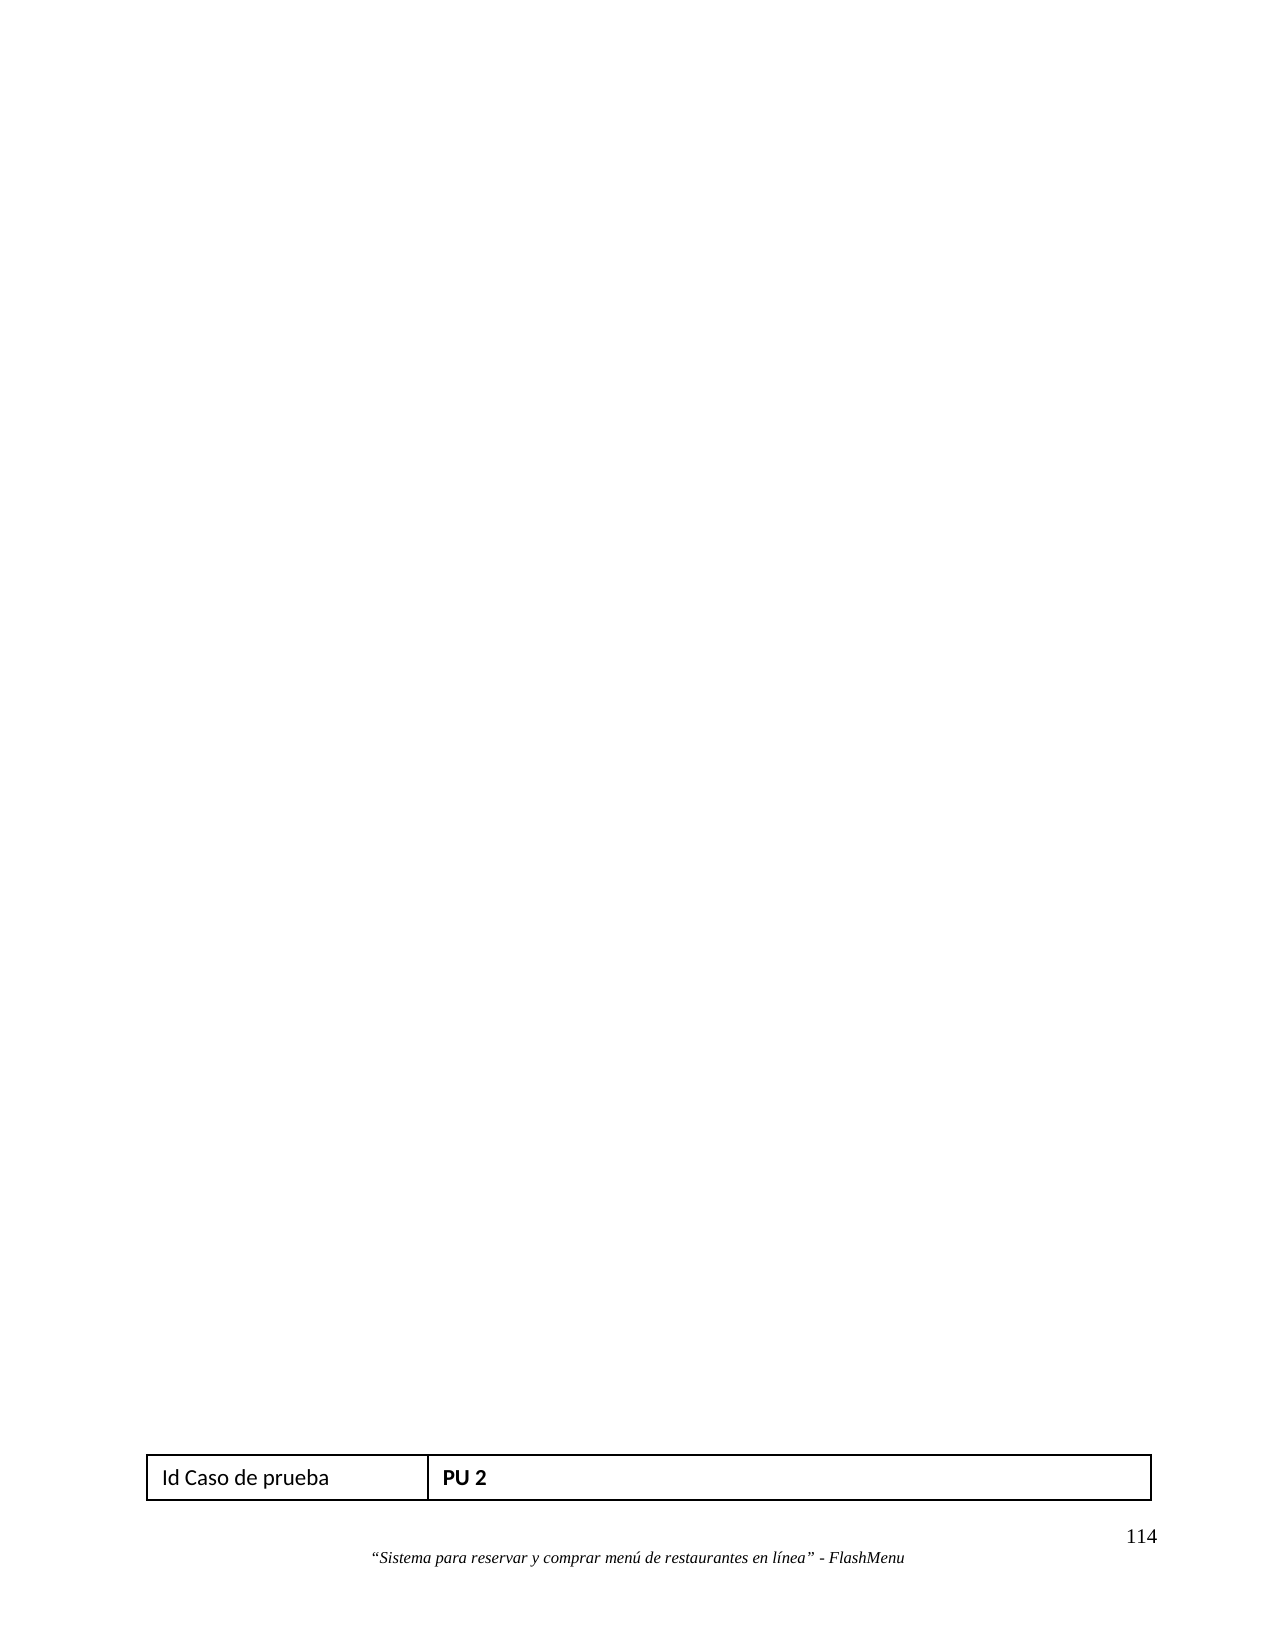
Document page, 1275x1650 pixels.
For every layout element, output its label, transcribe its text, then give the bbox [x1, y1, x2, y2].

table_header Id Caso de prueba [148, 1456, 427, 1499]
table_header PU 2 [429, 1456, 1150, 1499]
